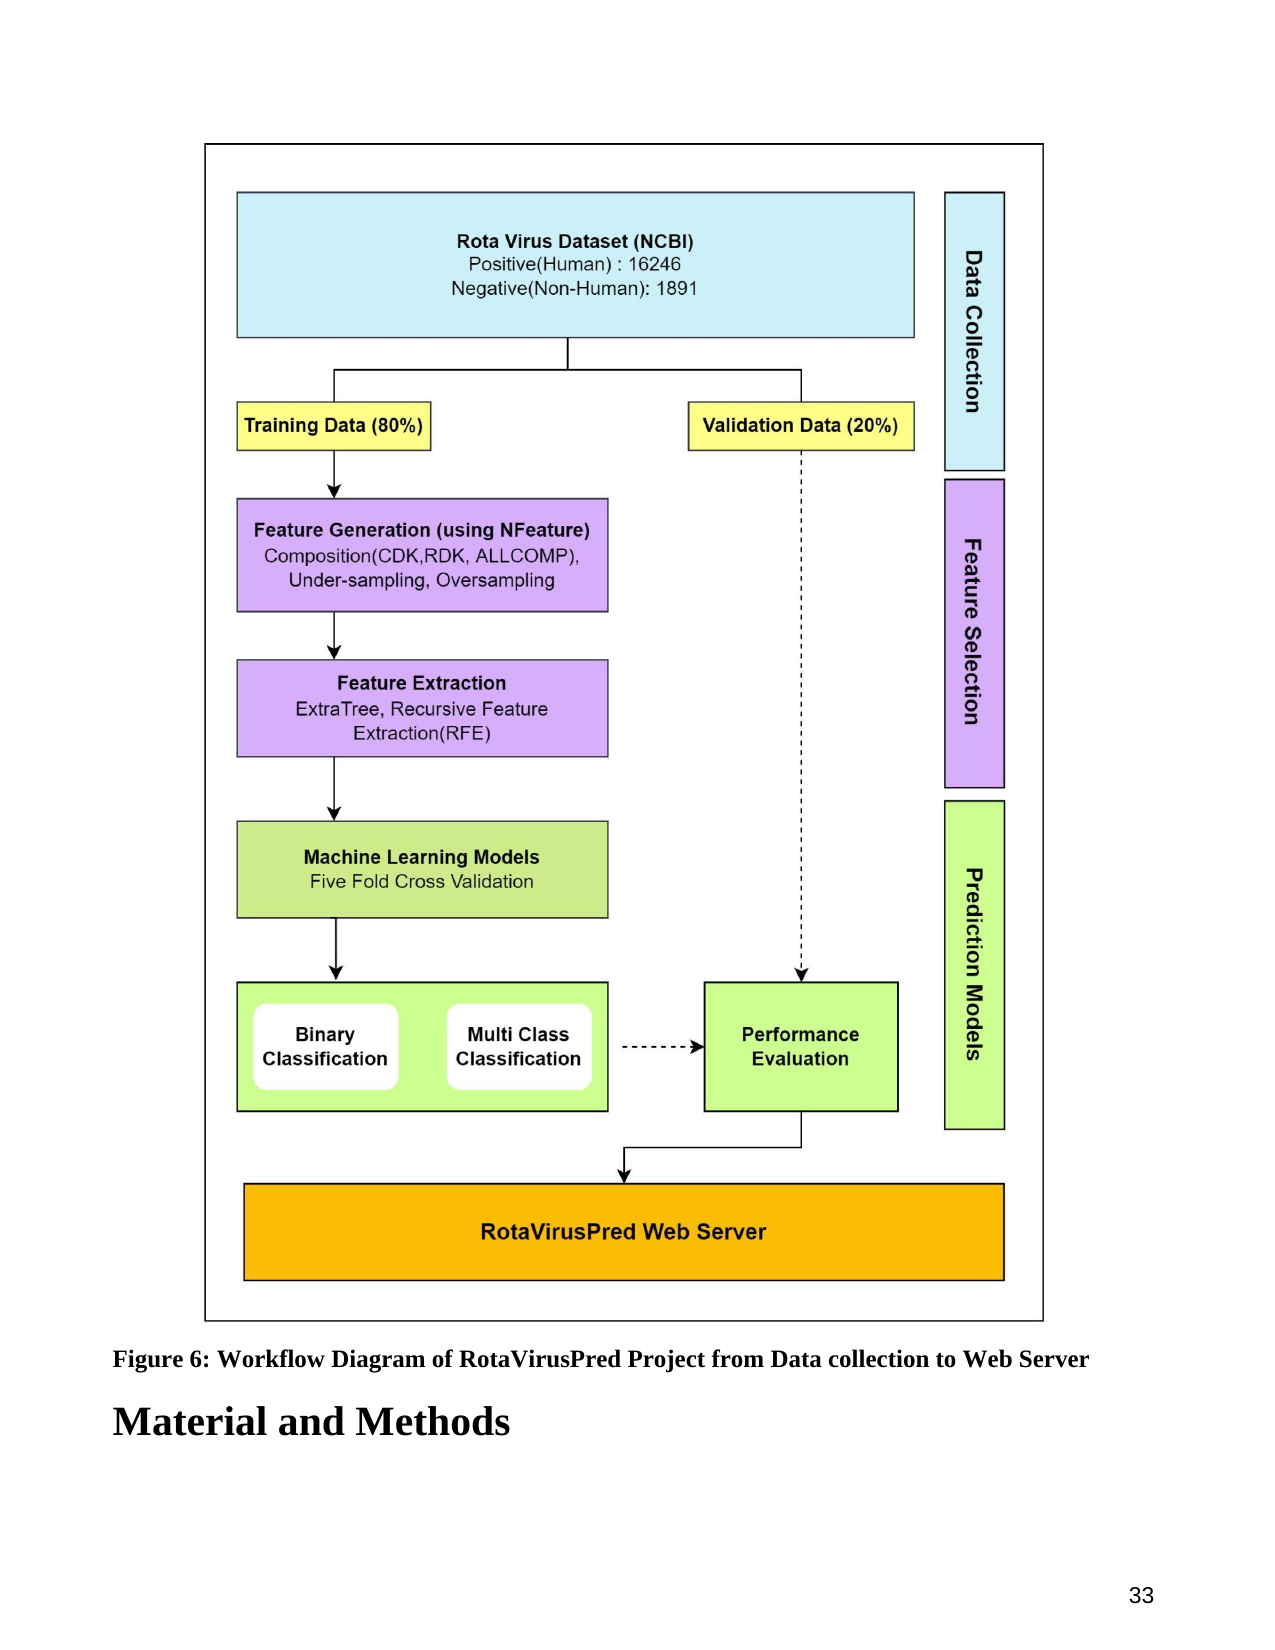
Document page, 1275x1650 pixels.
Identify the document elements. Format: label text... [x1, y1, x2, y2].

text Figure 6: Workflow Diagram of RotaVirusPred Project from Data collection to Web Server [112, 1344, 1154, 1373]
subtitle Material and Methods [112, 1396, 1136, 1444]
picture [204, 143, 1045, 1323]
